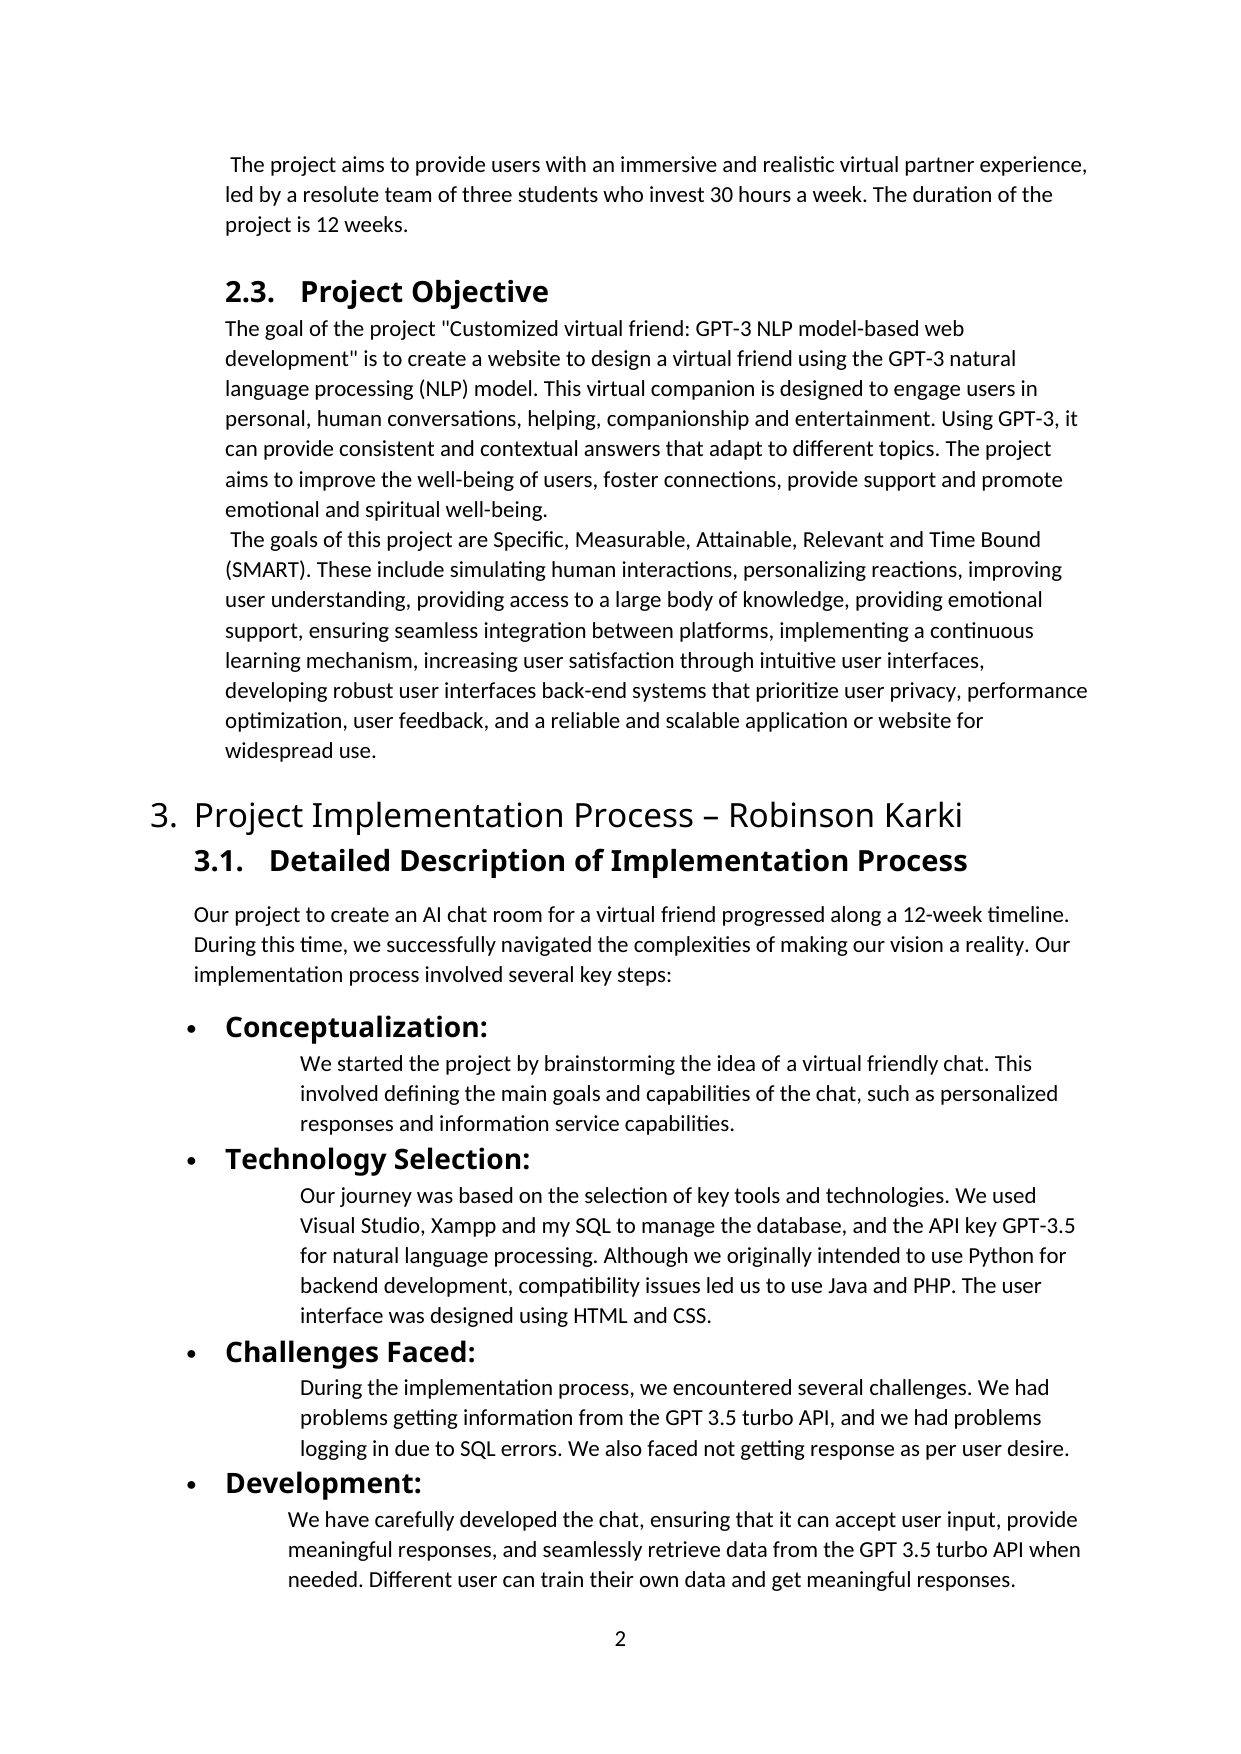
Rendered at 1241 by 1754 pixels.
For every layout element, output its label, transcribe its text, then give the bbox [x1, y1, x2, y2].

text Our project to create an AI chat room for a virtual friend progressed along a 12-week timeline. During this time, we successfully navigated the complexities of making our vision a reality. Our implementation process involved several key steps: [194, 900, 1090, 989]
list We have carefully developed the chat, ensuring that it can accept user input, provide meaningful responses, and seamlessly retrieve data from the GPT 3.5 turbo API when needed. Different user can train their own data and get meaningful responses. [288, 1505, 1090, 1594]
list The project aims to provide users with an immersive and realistic virtual partner experience, led by a resolute team of three students who invest 30 hours a week. The duration of the project is 12 weeks. [225, 150, 1090, 238]
list The goals of this project are Specific, Measurable, Attainable, Relevant and Time Bound (SMART). These include simulating human interactions, personalizing reactions, improving user understanding, providing access to a large body of knowledge, providing emotional support, ensuring seamless integration between platforms, implementing a continuous learning mechanism, increasing user satisfaction through intuitive user interfaces, developing robust user interfaces back-end systems that prioritize user privacy, performance optimization, user feedback, and a reliable and scalable application or website for widespread use. [225, 525, 1090, 764]
subtitle Project Implementation Process – Robinson Karki [150, 792, 1090, 837]
list Our journey was based on the selection of key tools and technologies. We used Visual Studio, Xampp and my SQL to manage the database, and the API key GPT-3.5 for natural language processing. Although we originally intended to use Python for backend development, compatibility issues led us to use Java and PHP. The user interface was designed using HTML and CSS. [300, 1181, 1090, 1330]
list Development: [187, 1464, 1090, 1502]
list We started the project by brainstorming the idea of ​​a virtual friendly chat. This involved defining the main goals and capabilities of the chat, such as personalized responses and information service capabilities. [300, 1049, 1090, 1137]
list The goal of the project "Customized virtual friend: GPT-3 NLP model-based web development" is to create a website to design a virtual friend using the GPT-3 natural language processing (NLP) model. This virtual companion is designed to engage users in personal, human conversations, helping, companionship and entertainment. Using GPT-3, it can provide consistent and contextual answers that adapt to different topics. The project aims to improve the well-being of users, foster connections, provide support and promote emotional and spiritual well-being. [225, 314, 1090, 523]
list Conceptualization: [187, 1007, 1090, 1046]
list Detailed Description of Implementation Process [194, 841, 1090, 880]
list Challenges Faced: [187, 1332, 1090, 1370]
list Project Objective [225, 271, 1090, 311]
list During the implementation process, we encountered several challenges. We had problems getting information from the GPT 3.5 turbo API, and we had problems logging in due to SQL errors. We also faced not getting response as per user desire. [300, 1373, 1090, 1462]
list Technology Selection: [187, 1139, 1090, 1178]
